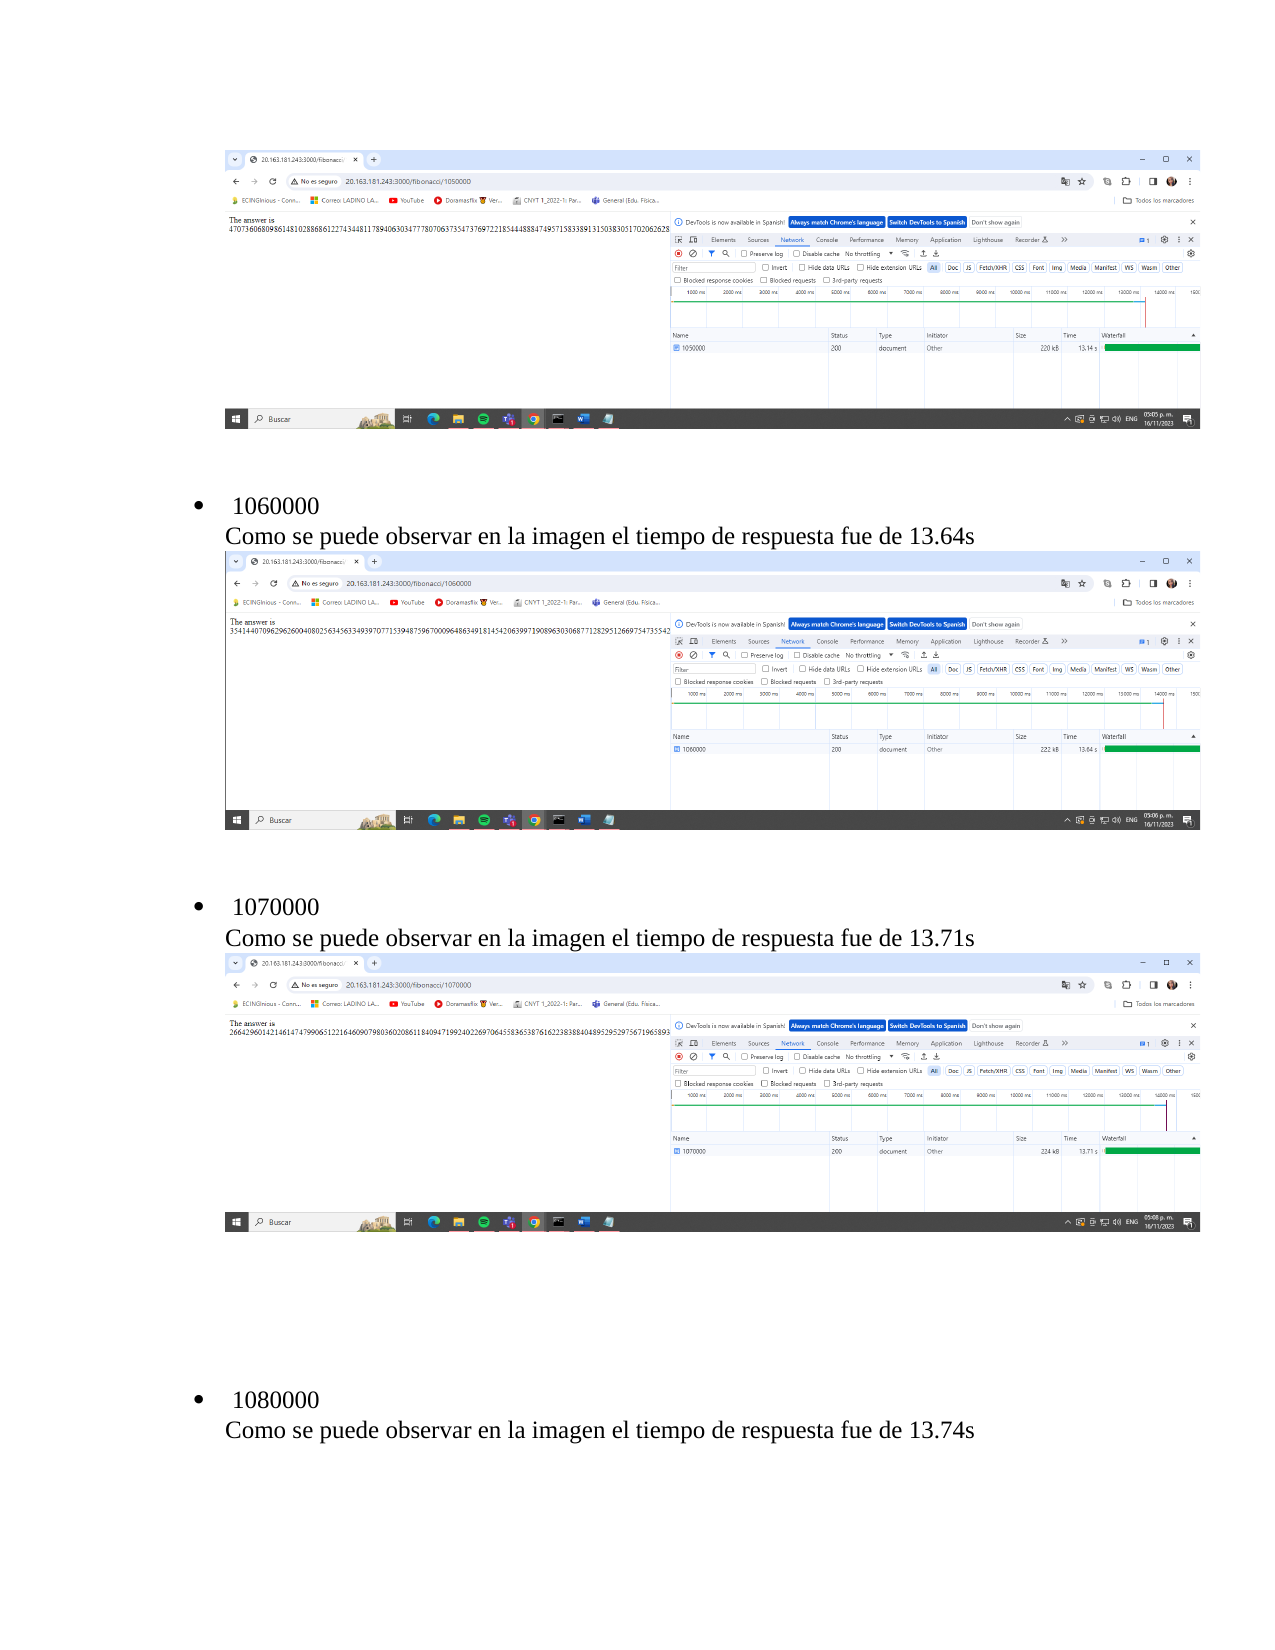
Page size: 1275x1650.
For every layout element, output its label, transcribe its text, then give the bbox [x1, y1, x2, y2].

picture [225, 551, 1200, 830]
picture [225, 953, 1200, 1232]
picture [225, 150, 1200, 429]
list Como se puede observar en la imagen el tiempo de respuesta fue de 13.71s [225, 923, 1125, 952]
list 1080000 [194, 1385, 1125, 1414]
list 1060000 [194, 491, 1125, 520]
list Como se puede observar en la imagen el tiempo de respuesta fue de 13.64s [225, 521, 1125, 550]
list 1070000 [194, 892, 1125, 921]
list Como se puede observar en la imagen el tiempo de respuesta fue de 13.74s [225, 1415, 1125, 1444]
